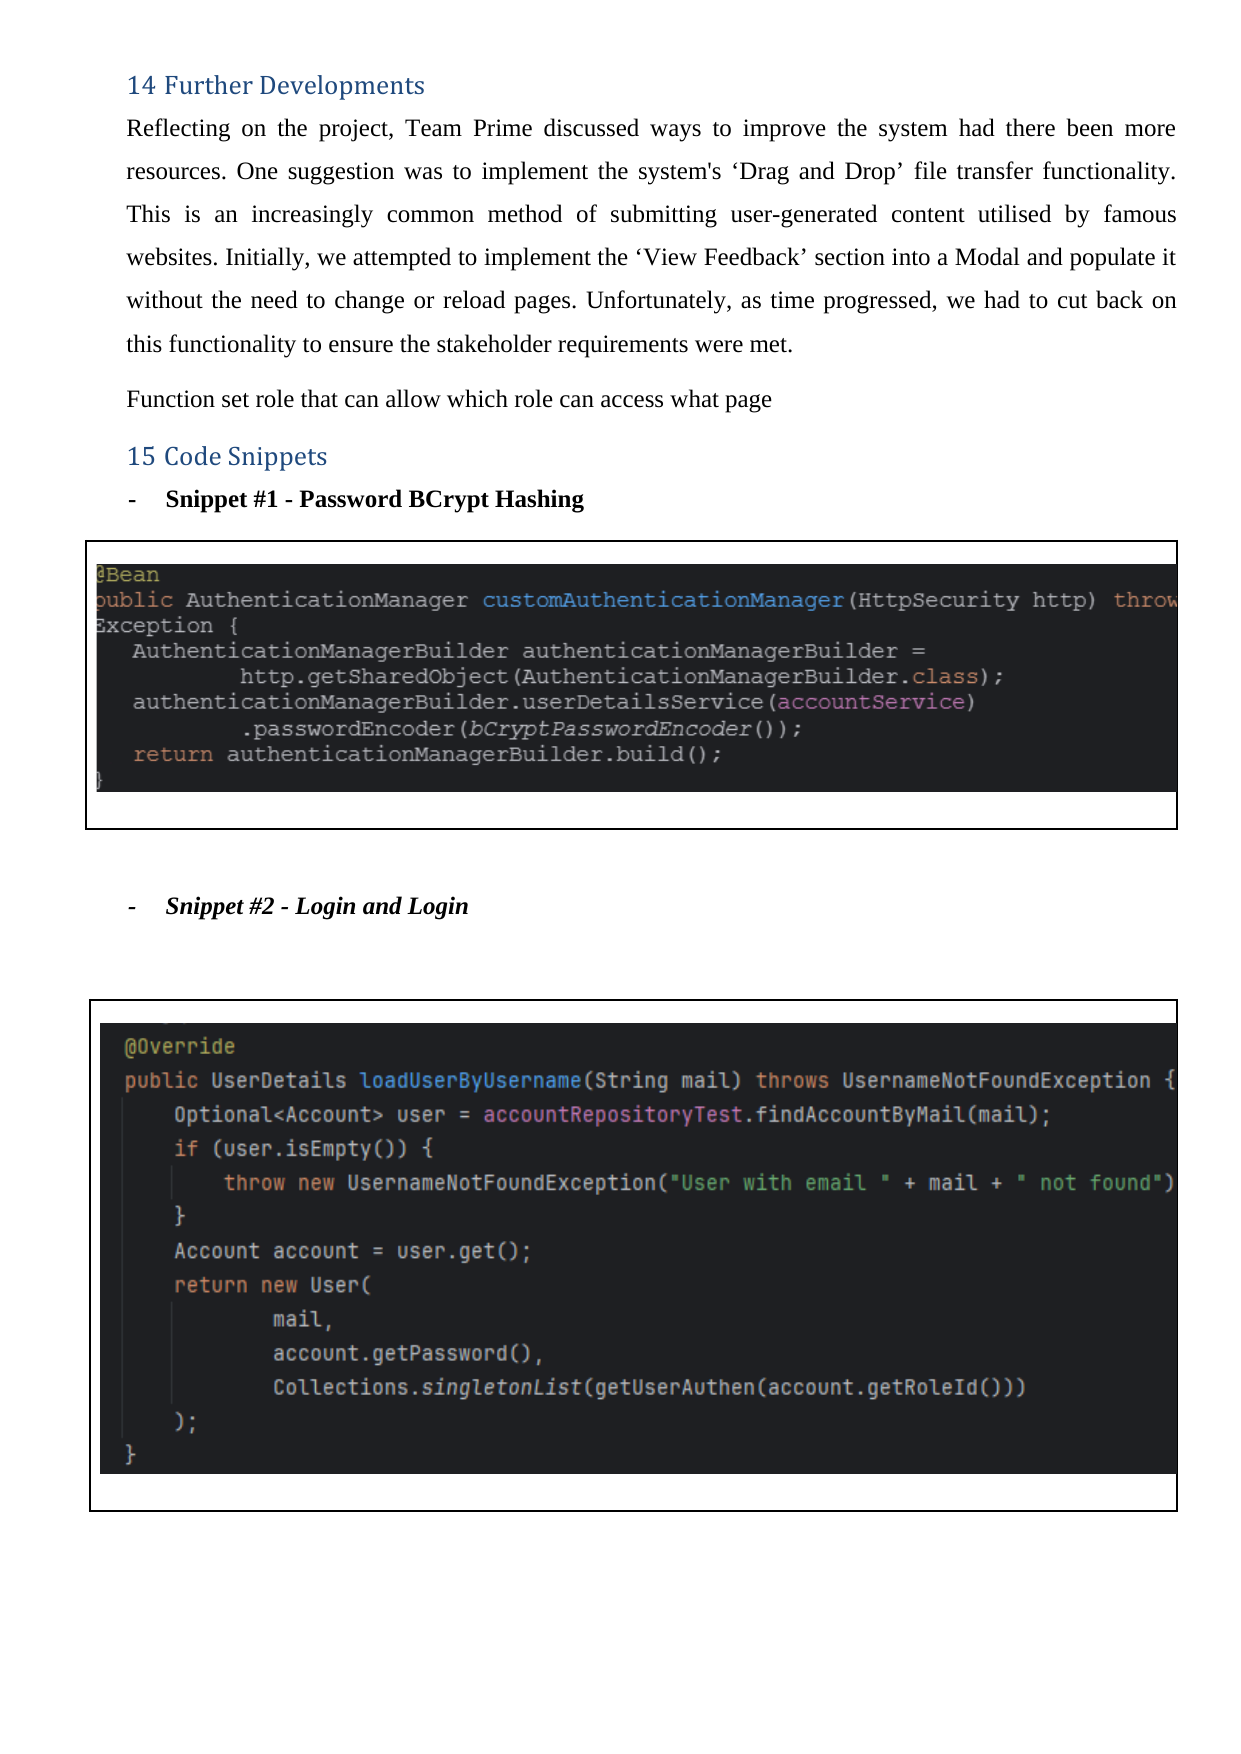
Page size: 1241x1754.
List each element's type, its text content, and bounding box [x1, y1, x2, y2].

list Snippet #1 - Password BCrypt Hashing [128, 484, 1178, 513]
picture [100, 1023, 1177, 1474]
table_header [87, 542, 1176, 828]
subtitle Further Developments [126, 69, 1221, 101]
text Function set role that can allow which role can access what page [126, 384, 1178, 413]
table_header [91, 1001, 1176, 1510]
subtitle Code Snippets [126, 440, 1221, 472]
text Reflecting on the project, Team Prime discussed ways to improve the system had there been more resources. One suggestion was to implement the system's ‘Drag and Drop’ file transfer functionality. This is an increasingly common method of submitting user-generated content utilised by famous websites. Initially, we attempted to implement the ‘View Feedback’ section into a Modal and populate it without the need to change or reload pages. Unfortunately, as time progressed, we had to cut back on this functionality to ensure the stakeholder requirements were met. [126, 113, 1178, 357]
list Snippet #2 - Login and Login [128, 891, 1178, 920]
picture [96, 564, 1178, 792]
